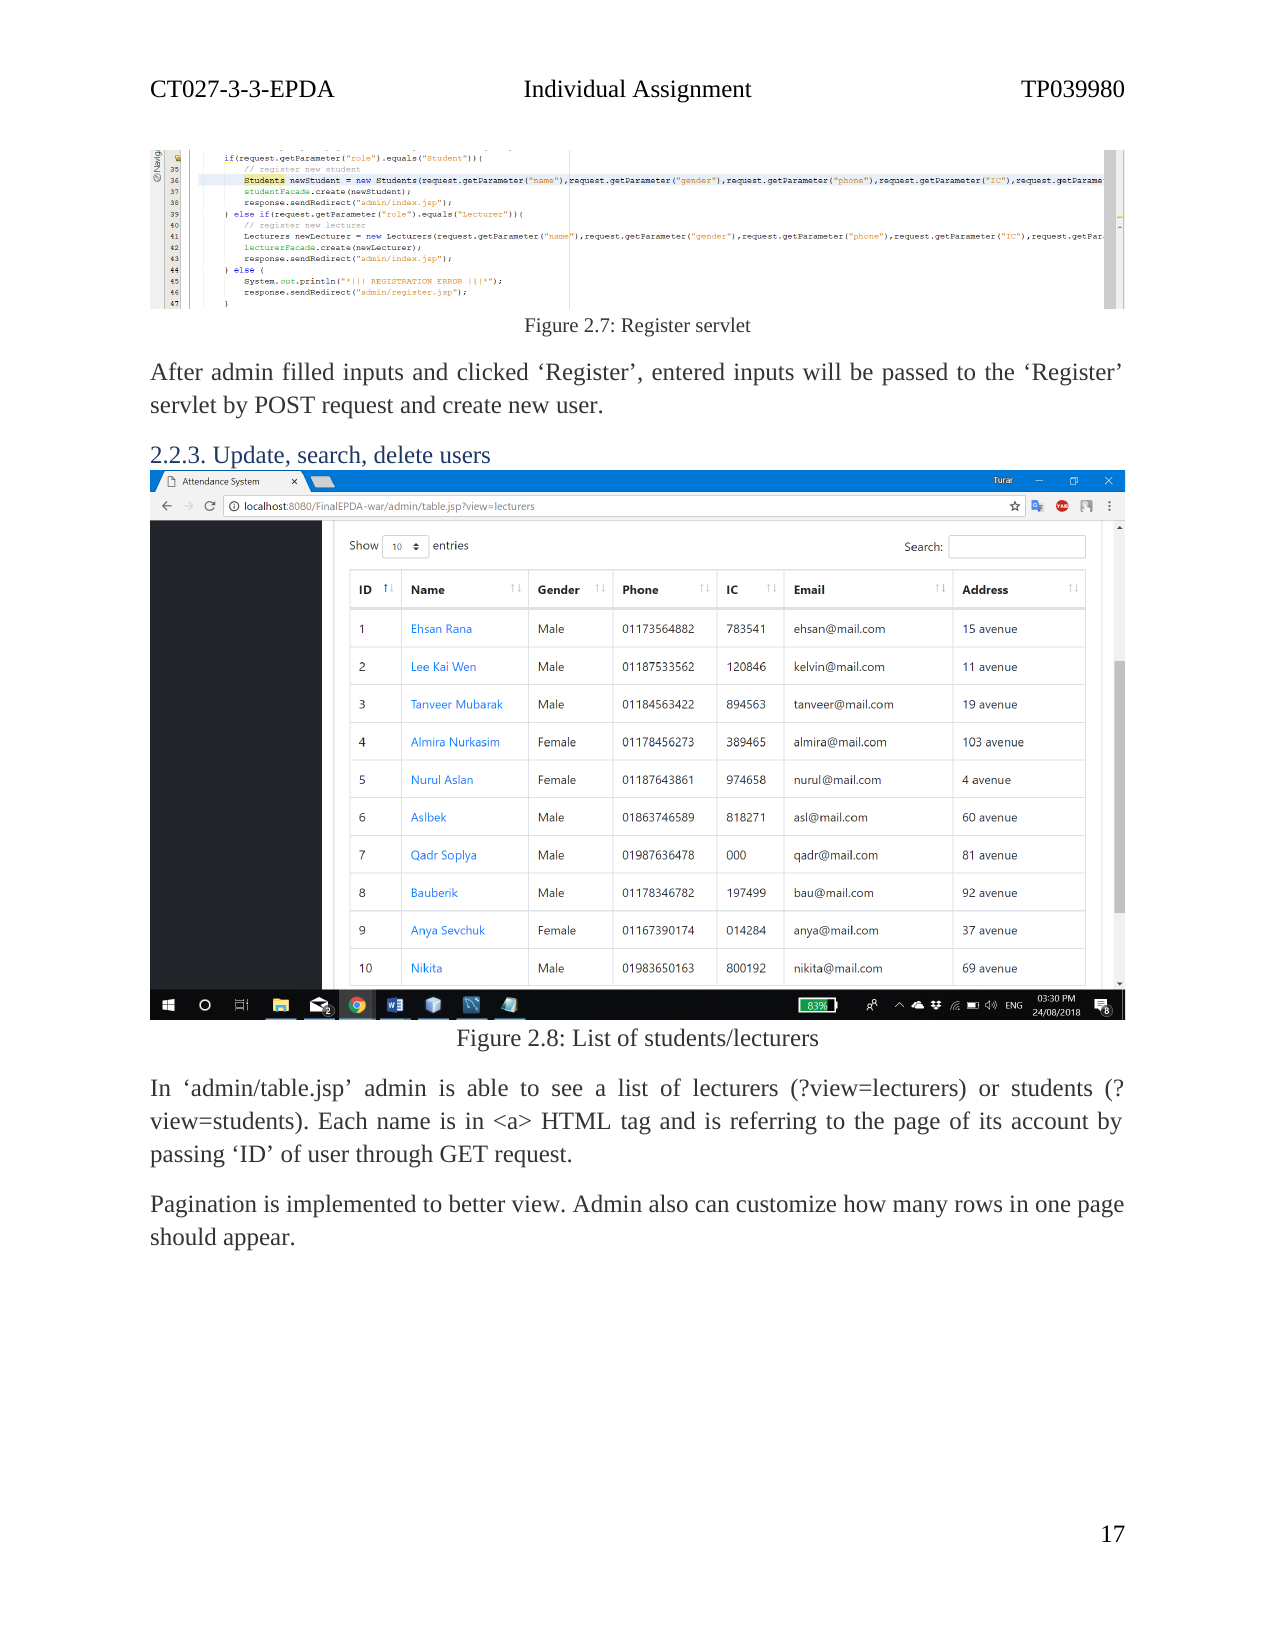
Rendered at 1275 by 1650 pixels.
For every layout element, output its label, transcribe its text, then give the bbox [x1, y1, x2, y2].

picture [150, 150, 1125, 309]
text Figure 2.7: Register servlet [150, 313, 1125, 337]
picture [150, 470, 1125, 1020]
text In ‘admin/table.jsp’ admin is able to see a list of lecturers (?view=lecturers) or students (?view=students). Each name is in <a> HTML tag and is referring to the page of its account by passing ‘ID’ of user through GET request. [150, 1073, 1125, 1168]
subtitle 2.2.3. Update, search, delete users [150, 440, 1125, 468]
text Figure 2.8: List of students/lecturers [150, 1023, 1125, 1052]
text Pagination is implemented to better view. Admin also can customize how many rows in one page should appear. [150, 1189, 1125, 1251]
text After admin filled inputs and clicked ‘Register’, entered inputs will be passed to the ‘Register’ servlet by POST request and create new user. [150, 357, 1125, 419]
